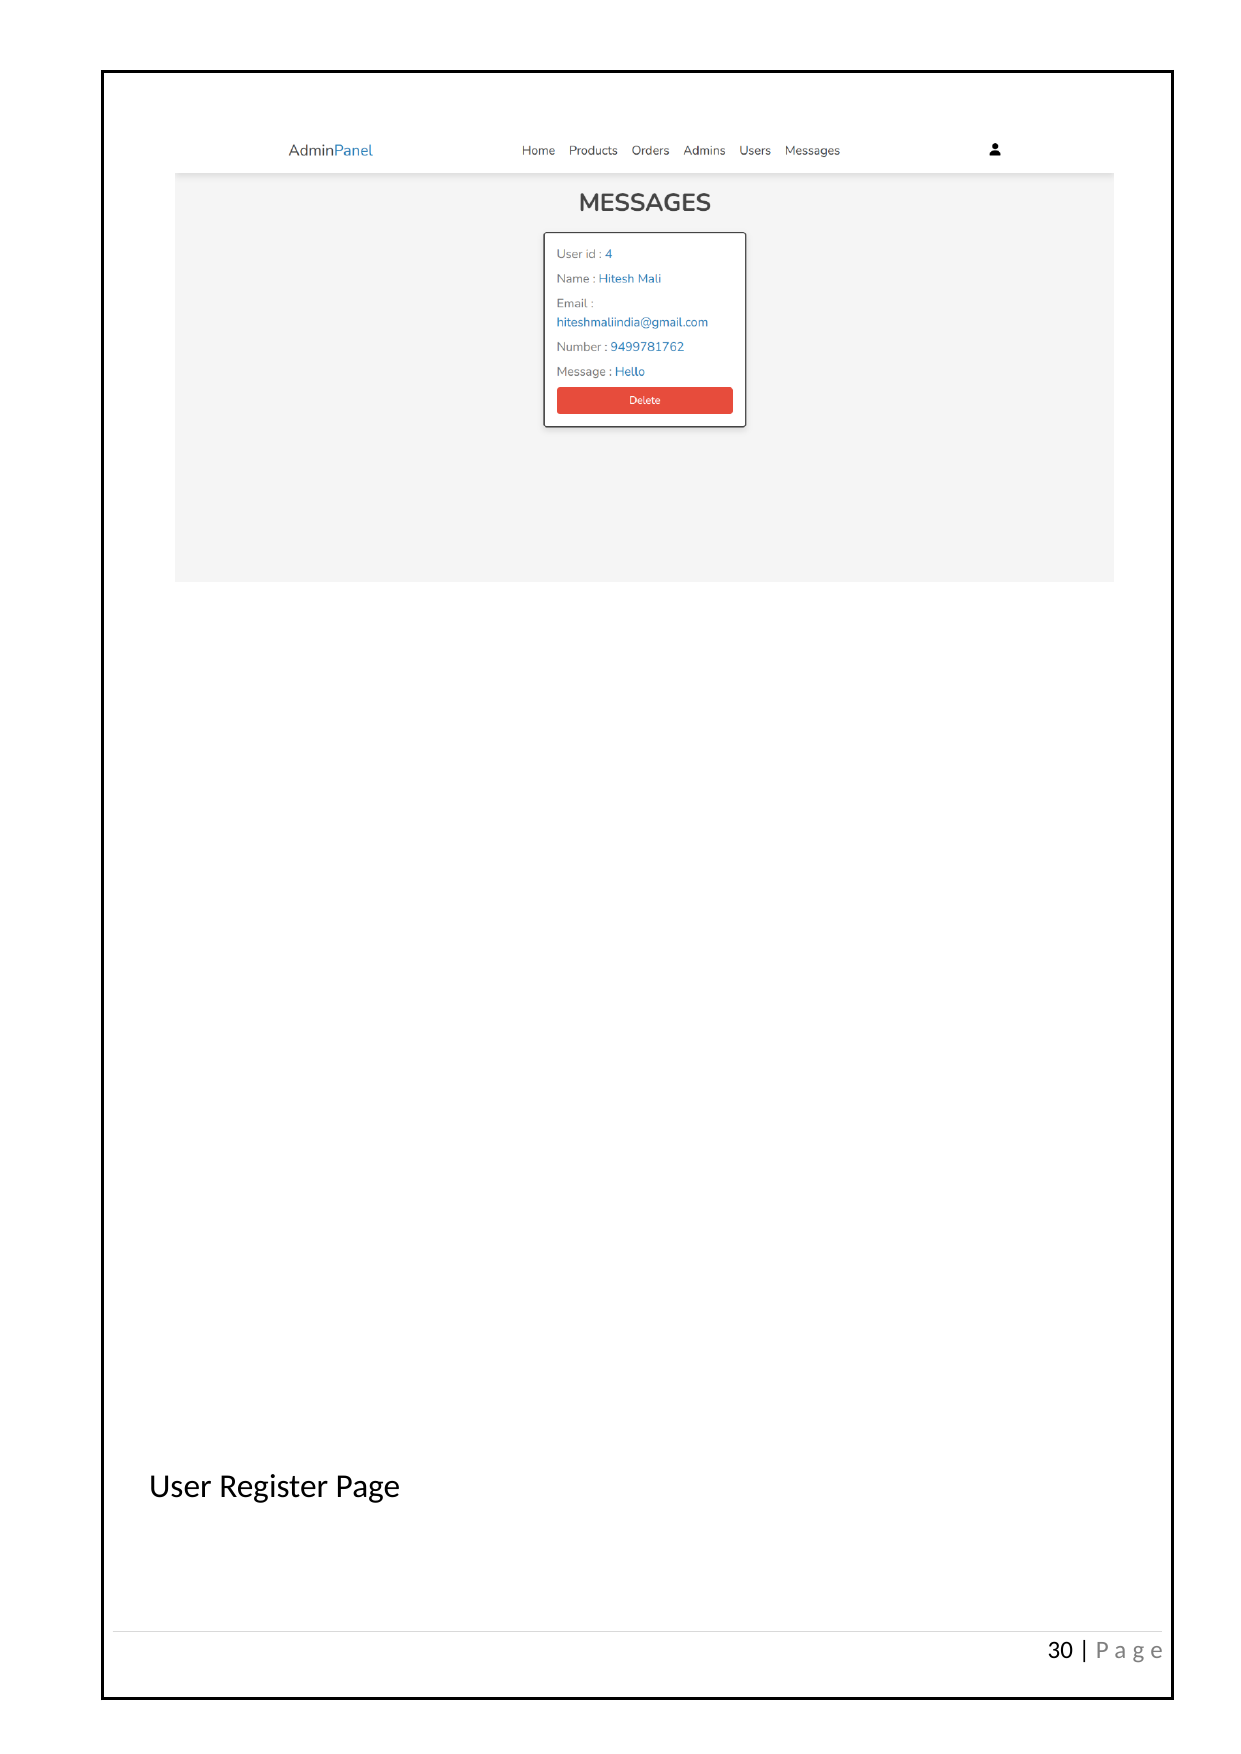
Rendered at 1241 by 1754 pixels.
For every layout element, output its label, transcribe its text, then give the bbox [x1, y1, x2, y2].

picture [175, 128, 1114, 582]
text User Register Page [112, 1466, 1162, 1506]
